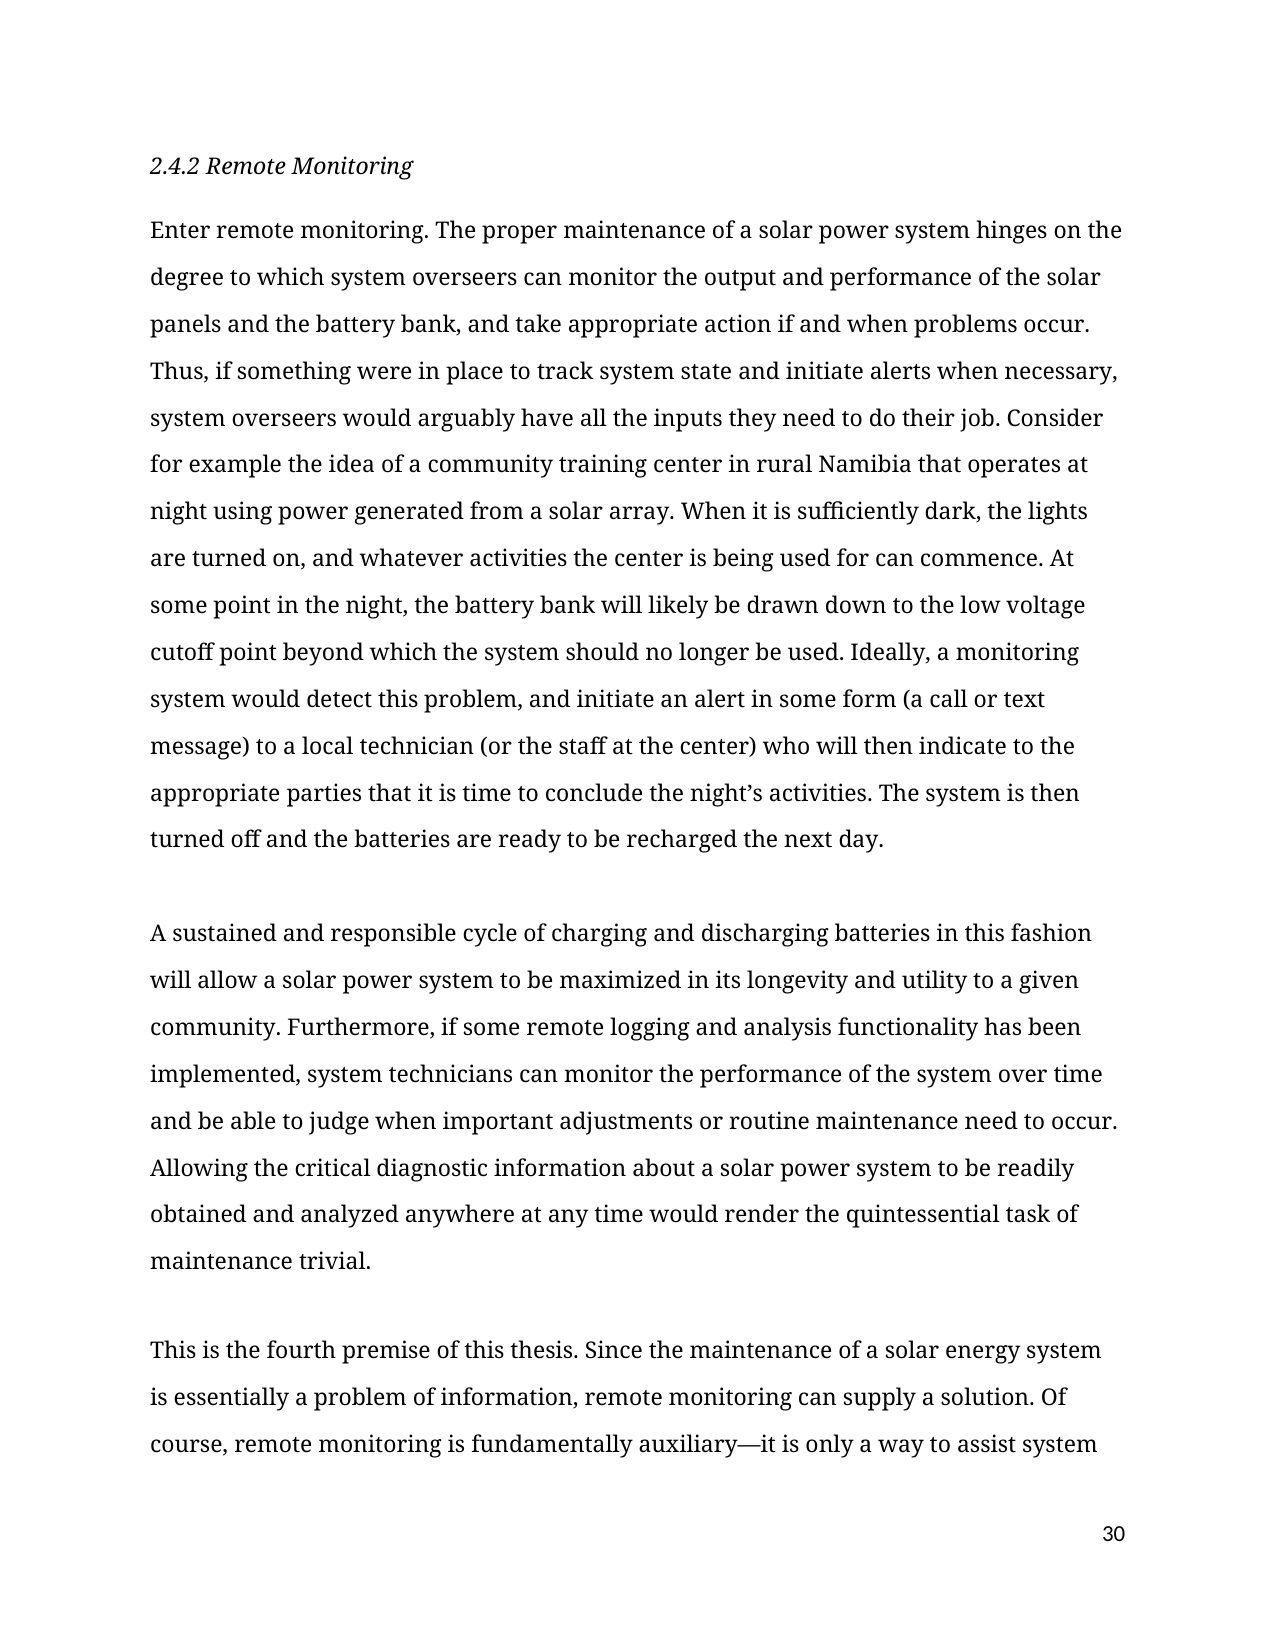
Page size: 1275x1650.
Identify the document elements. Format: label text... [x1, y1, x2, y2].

text Enter remote monitoring. The proper maintenance of a solar power system hinges on the degree to which system overseers can monitor the output and performance of the solar panels and the battery bank, and take appropriate action if and when problems occur. Thus, if something were in place to track system state and initiate alerts when necessary, system overseers would arguably have all the inputs they need to do their job. Consider for example the idea of a community training center in rural Namibia that operates at night using power generated from a solar array. When it is sufficiently dark, the lights are turned on, and whatever activities the center is being used for can commence. At some point in the night, the battery bank will likely be drawn down to the low voltage cutoff point beyond which the system should no longer be used. Ideally, a monitoring system would detect this problem, and initiate an alert in some form (a call or text message) to a local technician (or the staff at the center) who will then indicate to the appropriate parties that it is time to conclude the night’s activities. The system is then turned off and the batteries are ready to be recharged the next day. [150, 214, 1125, 854]
subtitle 2.4.2 Remote Monitoring [150, 150, 1125, 181]
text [150, 1334, 1125, 1459]
text A sustained and responsible cycle of charging and discharging batteries in this fashion will allow a solar power system to be maximized in its longevity and utility to a given community. Furthermore, if some remote logging and analysis functionality has been implemented, system technicians can monitor the performance of the system over time and be able to judge when important adjustments or routine maintenance need to occur. Allowing the critical diagnostic information about a solar power system to be readily obtained and analyzed anywhere at any time would render the quintessential task of maintenance trivial. [150, 917, 1125, 1276]
